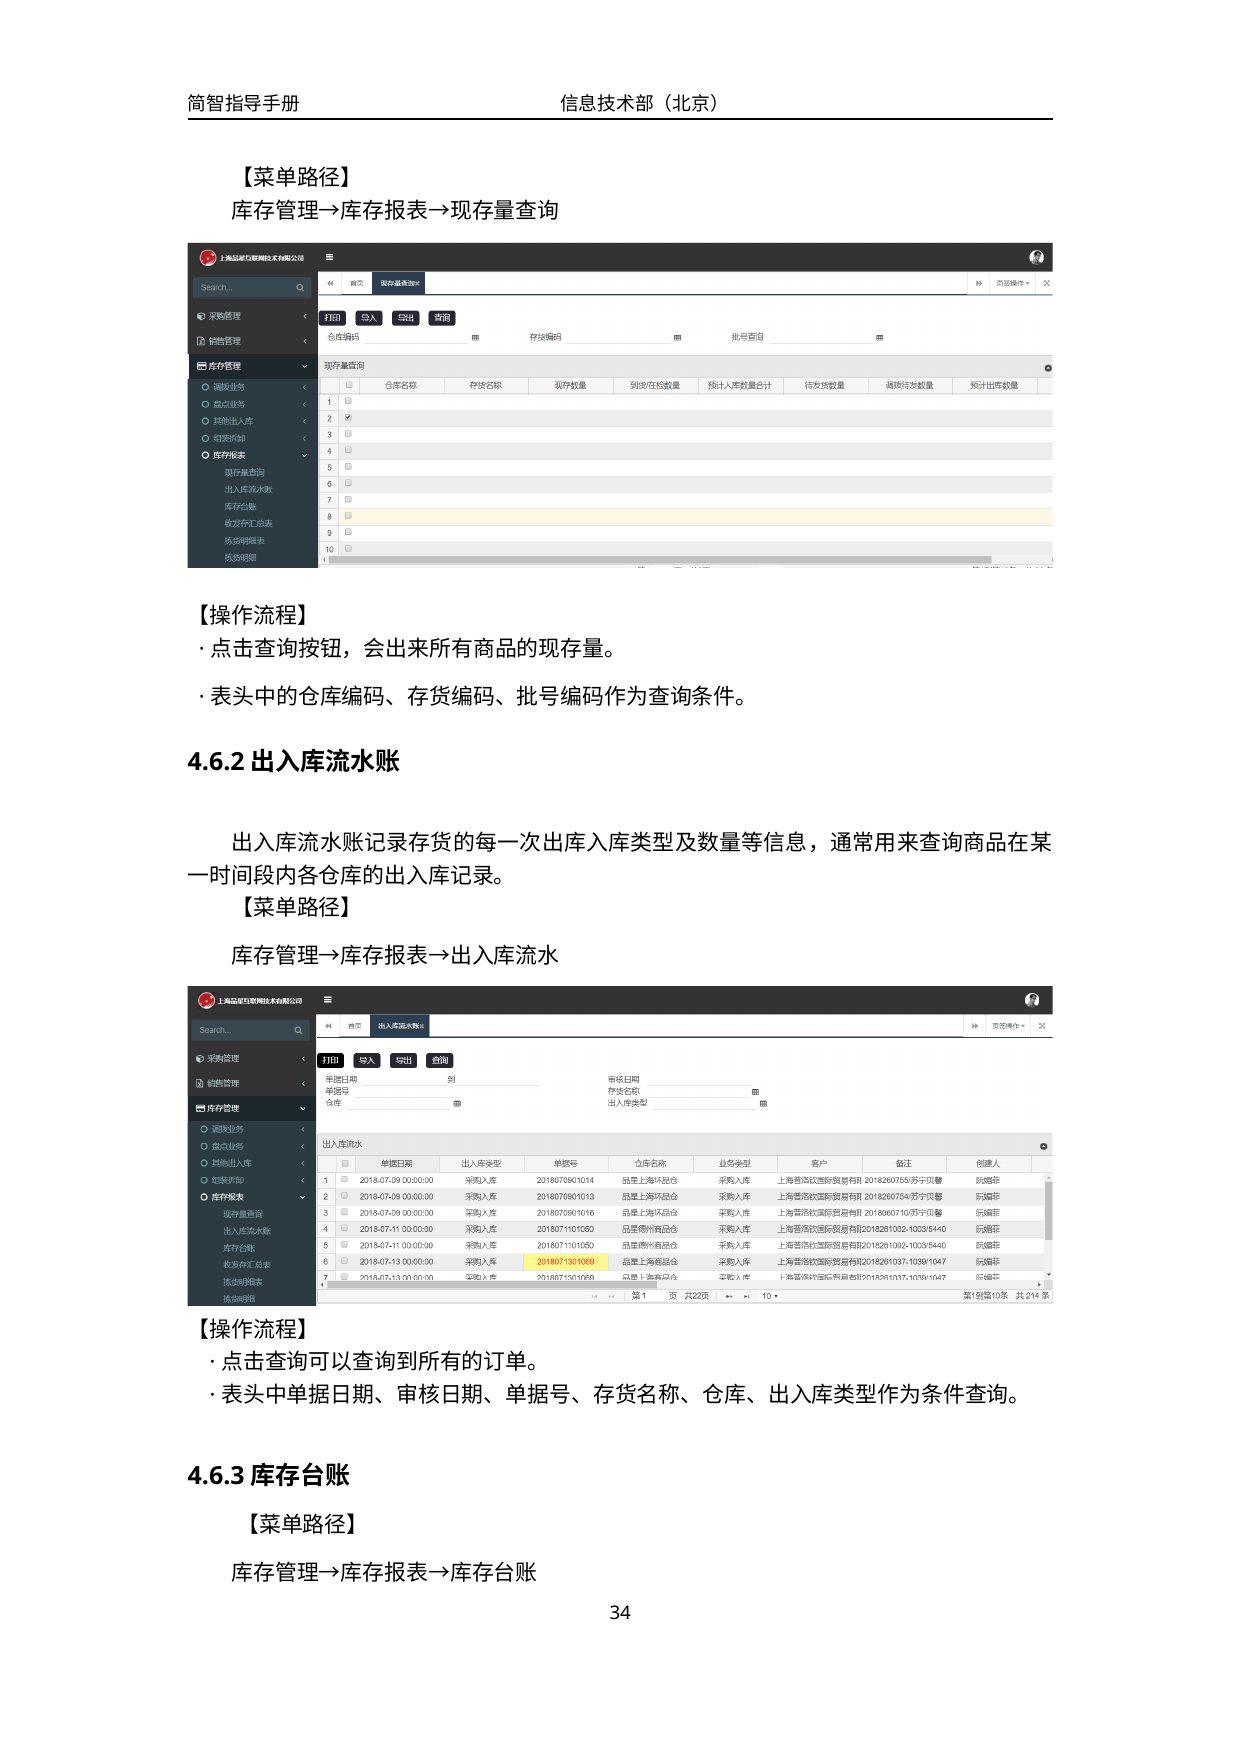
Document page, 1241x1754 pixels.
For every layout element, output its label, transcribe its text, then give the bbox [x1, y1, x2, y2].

text 库存管理→库存报表→现存量查询 [187, 192, 1053, 225]
picture [187, 240, 1053, 568]
text 【操作流程】 [187, 1311, 1053, 1344]
text 库存管理→库存报表→库存台账 [187, 1555, 1053, 1587]
picture [187, 986, 1053, 1306]
text · 点击查询可以查询到所有的订单。 [187, 1344, 1053, 1376]
text 出入库流水账记录存货的每一次出库入库类型及数量等信息，通常用来查询商品在某一时间段内各仓库的出入库记录。 [187, 825, 1053, 890]
text · 表头中的仓库编码、存货编码、批号编码作为查询条件。 [187, 679, 1053, 711]
subtitle 4.6.3库存台账 [187, 1441, 1053, 1506]
subtitle 4.6.2出入库流水账 [187, 727, 1053, 792]
text 【菜单路径】 [187, 1506, 1053, 1539]
text · 表头中单据日期、审核日期、单据号、存货名称、仓库、出入库类型作为条件查询。 [187, 1376, 1053, 1409]
text 【菜单路径】 [187, 890, 1053, 922]
text 【菜单路径】 [187, 160, 1053, 192]
text 【操作流程】 [187, 598, 1053, 631]
text · 点击查询按钮，会出来所有商品的现存量。 [187, 631, 1053, 663]
text 库存管理→库存报表→出入库流水 [187, 938, 1053, 971]
